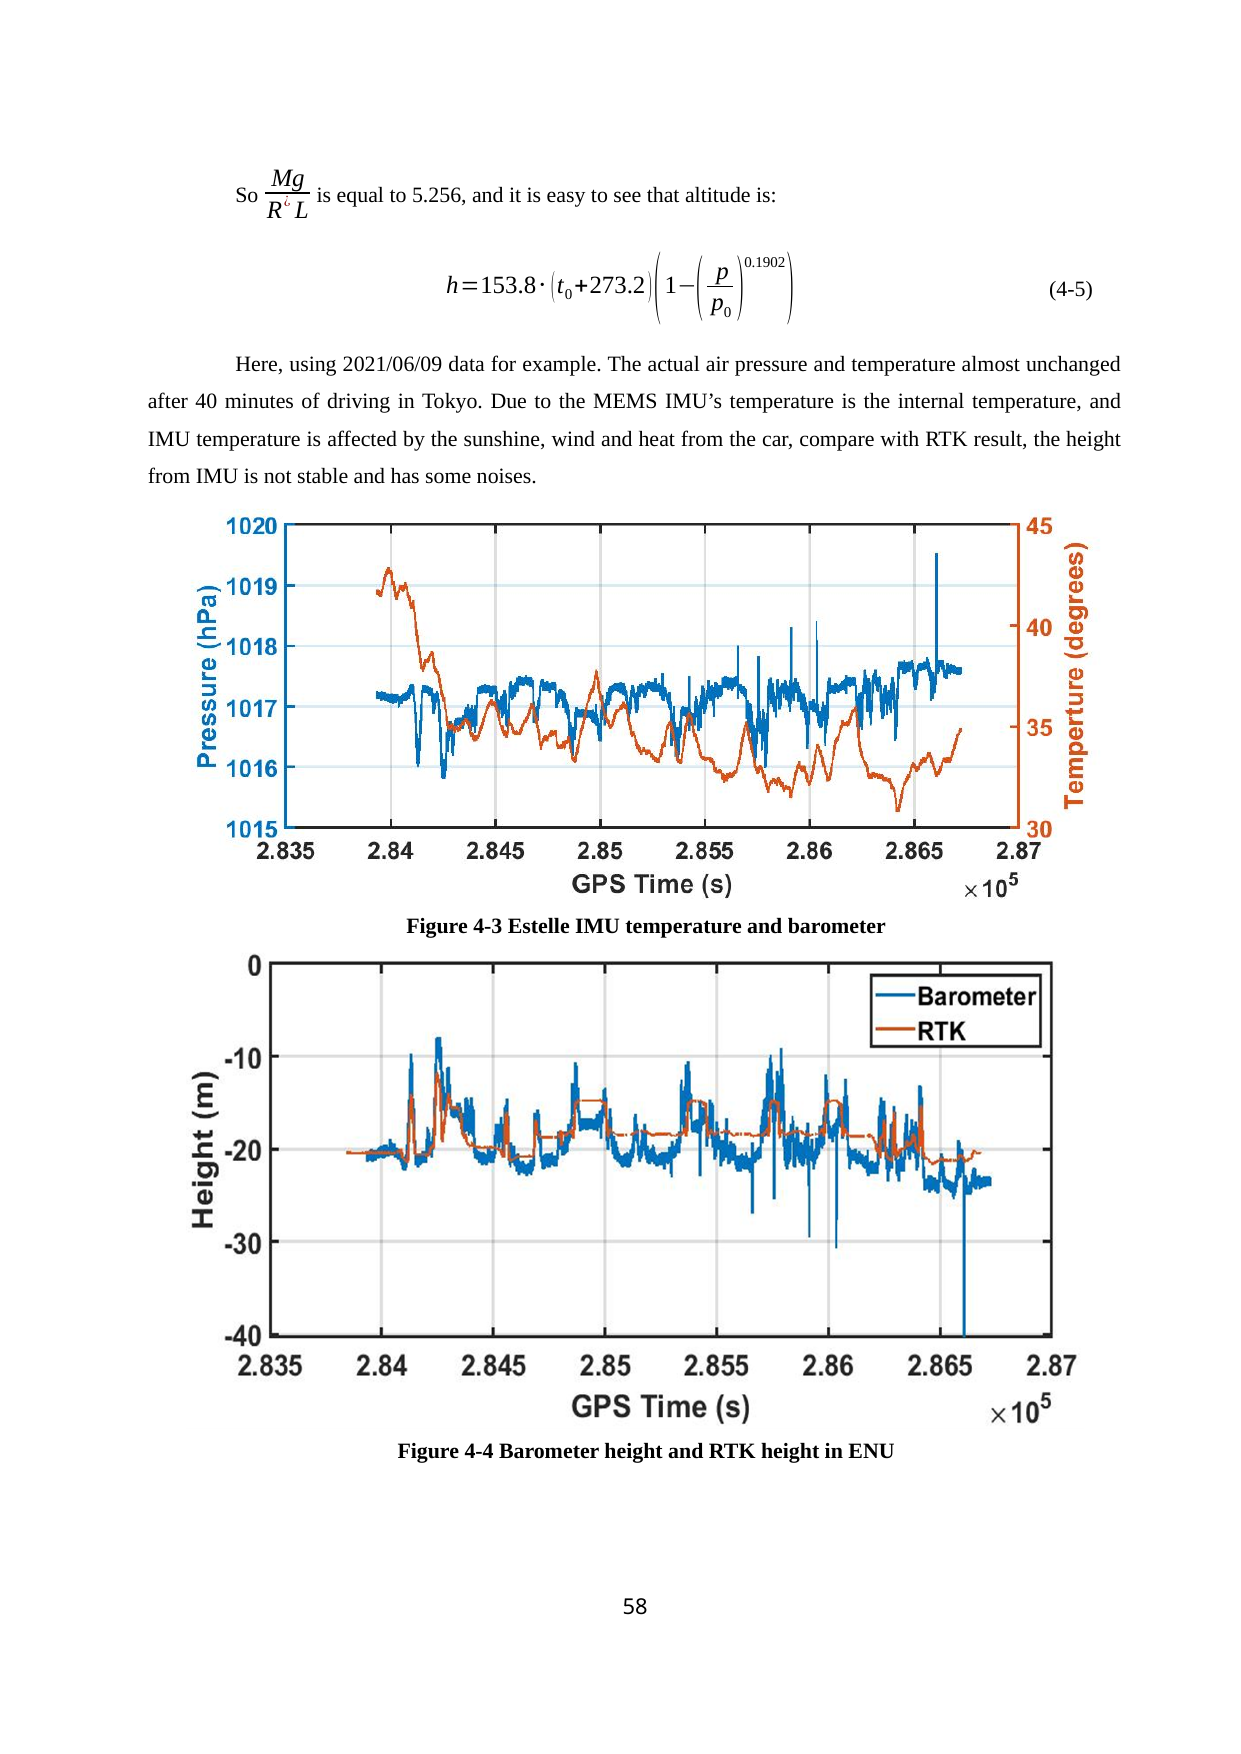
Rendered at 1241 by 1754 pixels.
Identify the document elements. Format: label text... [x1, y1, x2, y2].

text Here, using 2021/06/09 data for example. The actual air pressure and temperature almost unchanged after 40 minutes of driving in Tokyo. Due to the MEMS IMU’s temperature is the internal temperature, and IMU temperature is affected by the sunshine, wind and heat from the car, compare with RTK result, the height from IMU is not stable and has some noises. [148, 344, 1122, 494]
text Figure 4-4 Barometer height and RTK height in ENU [148, 1432, 1122, 1469]
picture [185, 944, 1084, 1429]
text So is equal to 5.256, and it is easy to see that altitude is: [148, 157, 1122, 232]
text (4-5) [148, 232, 1122, 344]
text Figure 4-3 Estelle IMU temperature and barometer [148, 907, 1122, 944]
picture [162, 494, 1108, 902]
